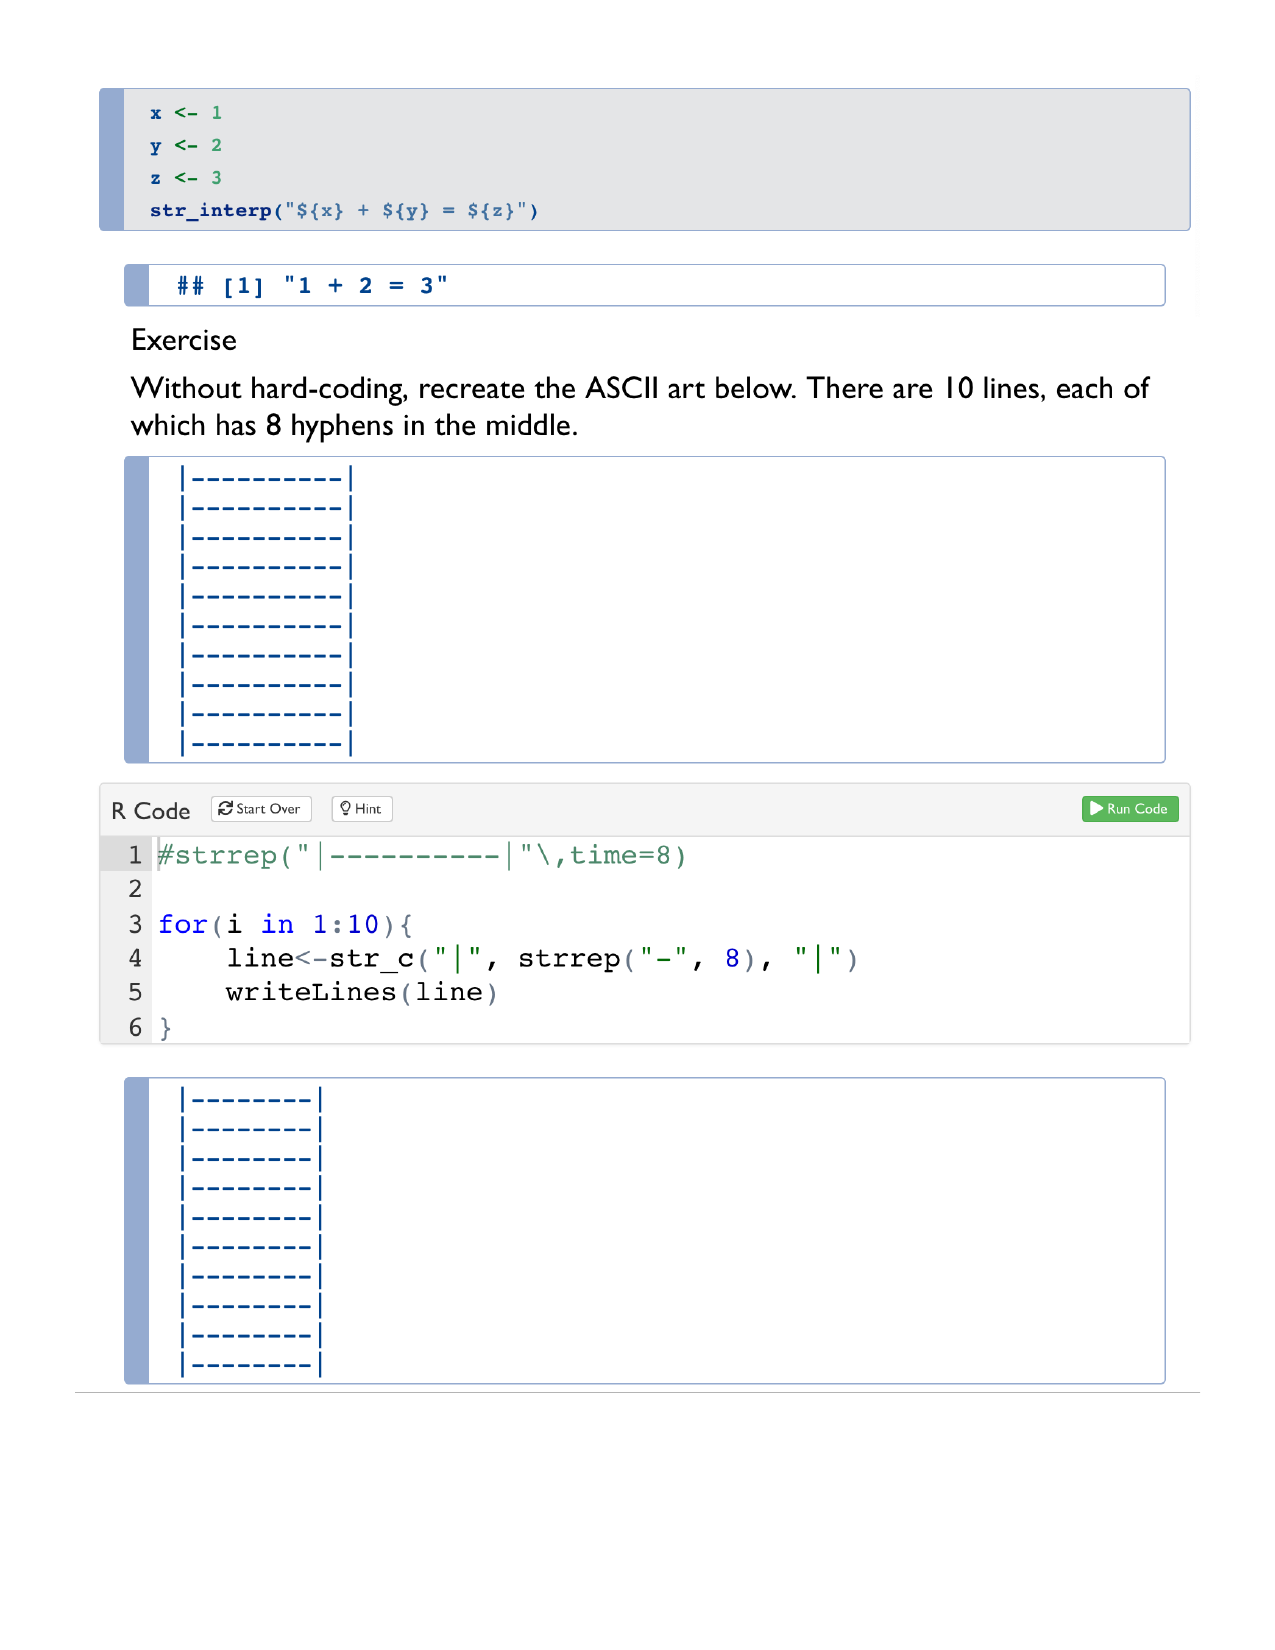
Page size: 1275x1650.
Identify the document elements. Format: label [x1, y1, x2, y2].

picture [75, 75, 1200, 1393]
